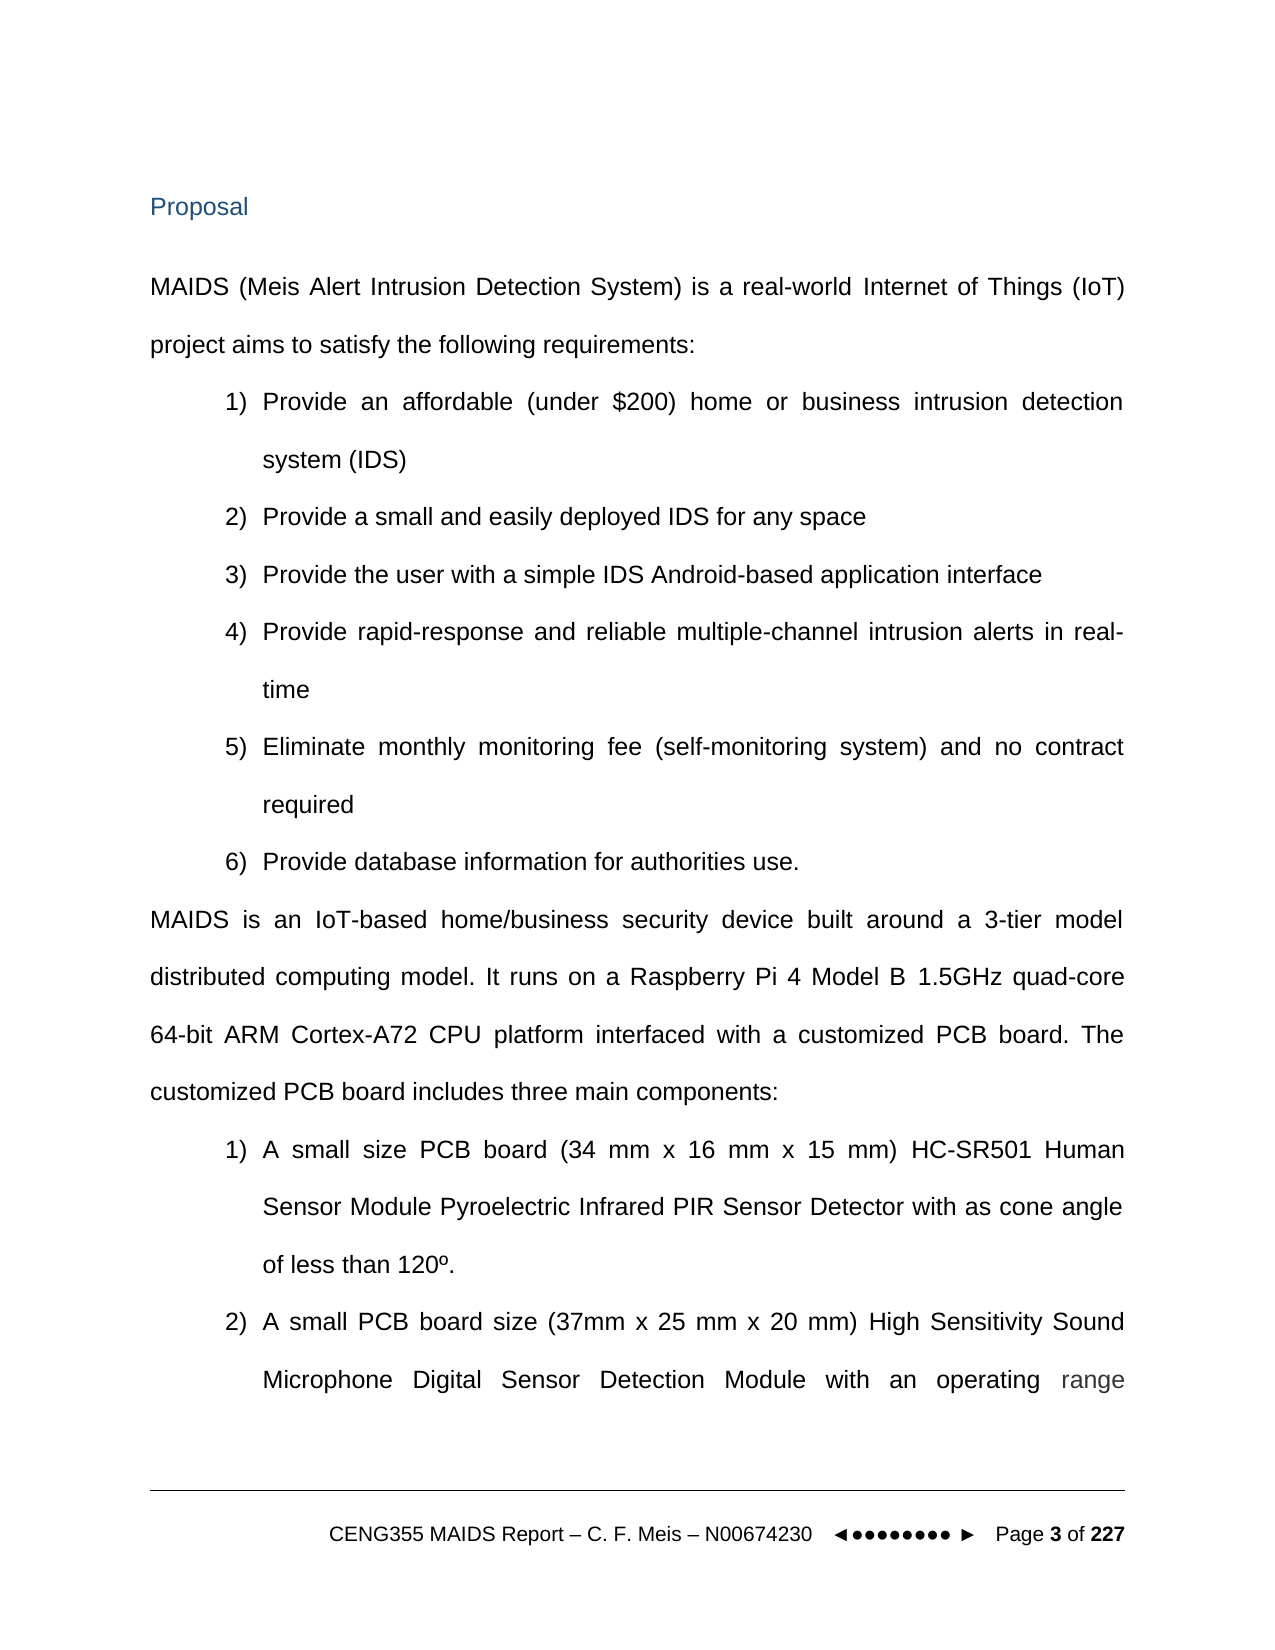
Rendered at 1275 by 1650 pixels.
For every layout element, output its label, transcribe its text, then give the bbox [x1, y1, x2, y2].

text MAIDS (Meis Alert Intrusion Detection System) is a real-world Internet of Things (IoT) project aims to satisfy the following requirements: [150, 272, 1125, 358]
list Eliminate monthly monitoring fee (self-monitoring system) and no contract required [225, 732, 1125, 818]
list Provide the user with a simple IDS Android-based application interface [225, 560, 1125, 588]
text MAIDS is an IoT-based home/business security device built around a 3-tier model distributed computing model. It runs on a Raspberry Pi 4 Model B 1.5GHz quad-core 64-bit ARM Cortex-A72 CPU platform interfaced with a customized PCB board. The customized PCB board includes three main components: [150, 905, 1125, 1106]
list Provide a small and easily deployed IDS for any space [225, 502, 1125, 531]
list Provide database information for authorities use. [225, 847, 1125, 876]
list Provide an affordable (under $200) home or business intrusion detection system (IDS) [225, 387, 1125, 473]
list Provide rapid-response and reliable multiple-channel intrusion alerts in real-time [225, 617, 1125, 703]
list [225, 1307, 1125, 1393]
list A small size PCB board (34 mm x 16 mm x 15 mm) HC-SR501 Human Sensor Module Pyroelectric Infrared PIR Sensor Detector with as cone angle of less than 120º. [225, 1135, 1125, 1278]
subtitle Proposal [150, 192, 1125, 220]
